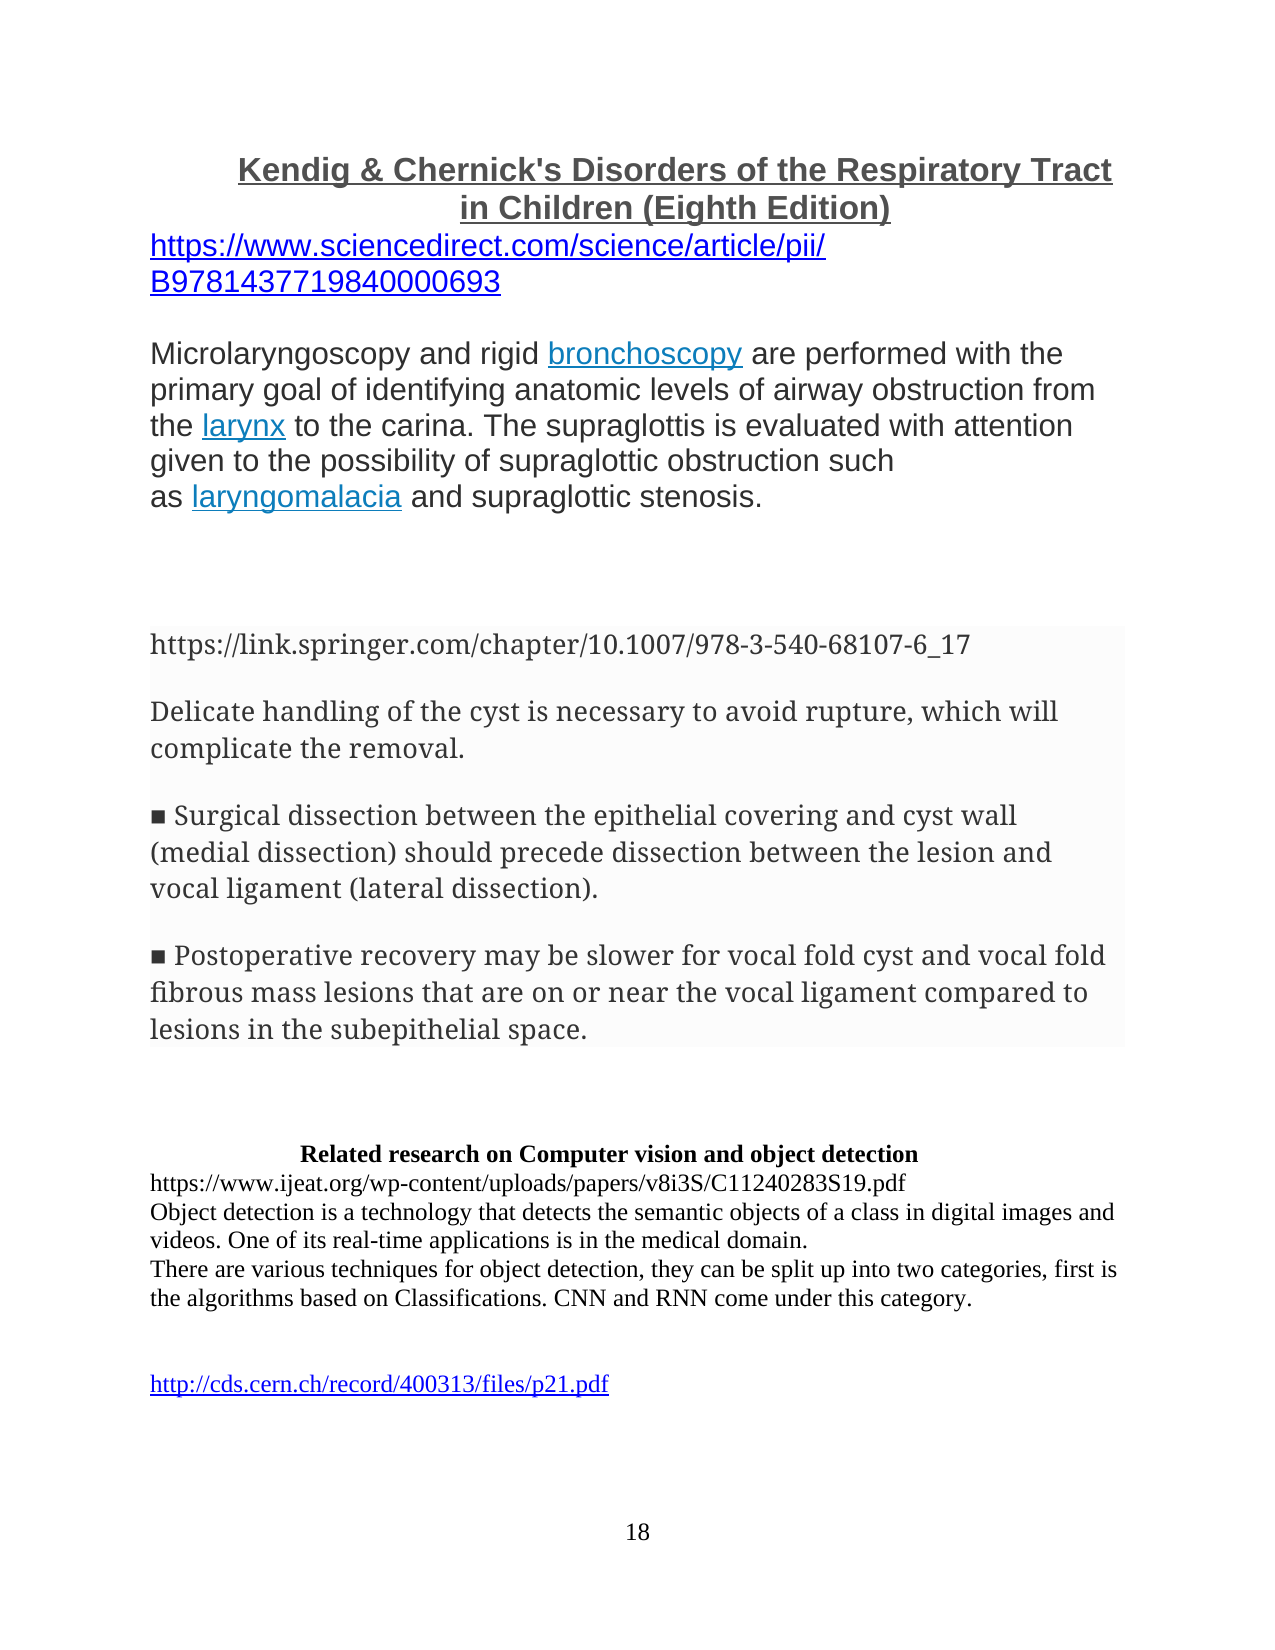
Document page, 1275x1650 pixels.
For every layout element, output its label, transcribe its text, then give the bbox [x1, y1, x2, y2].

text http://cds.cern.ch/record/400313/files/p21.pdf [150, 1369, 1125, 1398]
text ■ Surgical dissection between the epithelial covering and cyst wall (medial dissection) should precede dissection between the lesion and vocal ligament (lateral dissection). [150, 796, 1125, 907]
text https://www.ijeat.org/wp-content/uploads/papers/v8i3S/C11240283S19.pdf [150, 1168, 1125, 1197]
text ■ Postoperative recovery may be slower for vocal fold cyst and vocal fold fibrous mass lesions that are on or near the vocal ligament compared to lesions in the subepithelial space. [150, 937, 1125, 1047]
text Object detection is a technology that detects the semantic objects of a class in digital images and videos. One of its real-time applications is in the medical domain. [150, 1197, 1125, 1254]
text https://link.springer.com/chapter/10.1007/978-3-540-68107-6_17 [150, 626, 1125, 662]
subtitle Related research on Computer vision and object detection [300, 1139, 1125, 1168]
text There are various techniques for object detection, they can be split up into two categories, first is the algorithms based on Classifications. CNN and RNN come under this category. [150, 1254, 1125, 1312]
subtitle Kendig & Chernick's Disorders of the Respiratory Tract in Children (Eighth Edition) [225, 150, 1125, 227]
text Microlaryngoscopy and rigid bronchoscopy are performed with the primary goal of identifying anatomic levels of airway obstruction from the larynx to the carina. The supraglottis is evaluated with attention given to the possibility of supraglottic obstruction such as laryngomalacia and supraglottic stenosis. [150, 335, 1125, 514]
text Delicate handling of the cyst is necessary to avoid rupture, which will complicate the removal. [150, 692, 1125, 766]
text https://www.sciencedirect.com/science/article/pii/B9781437719840000693 [150, 227, 1125, 299]
